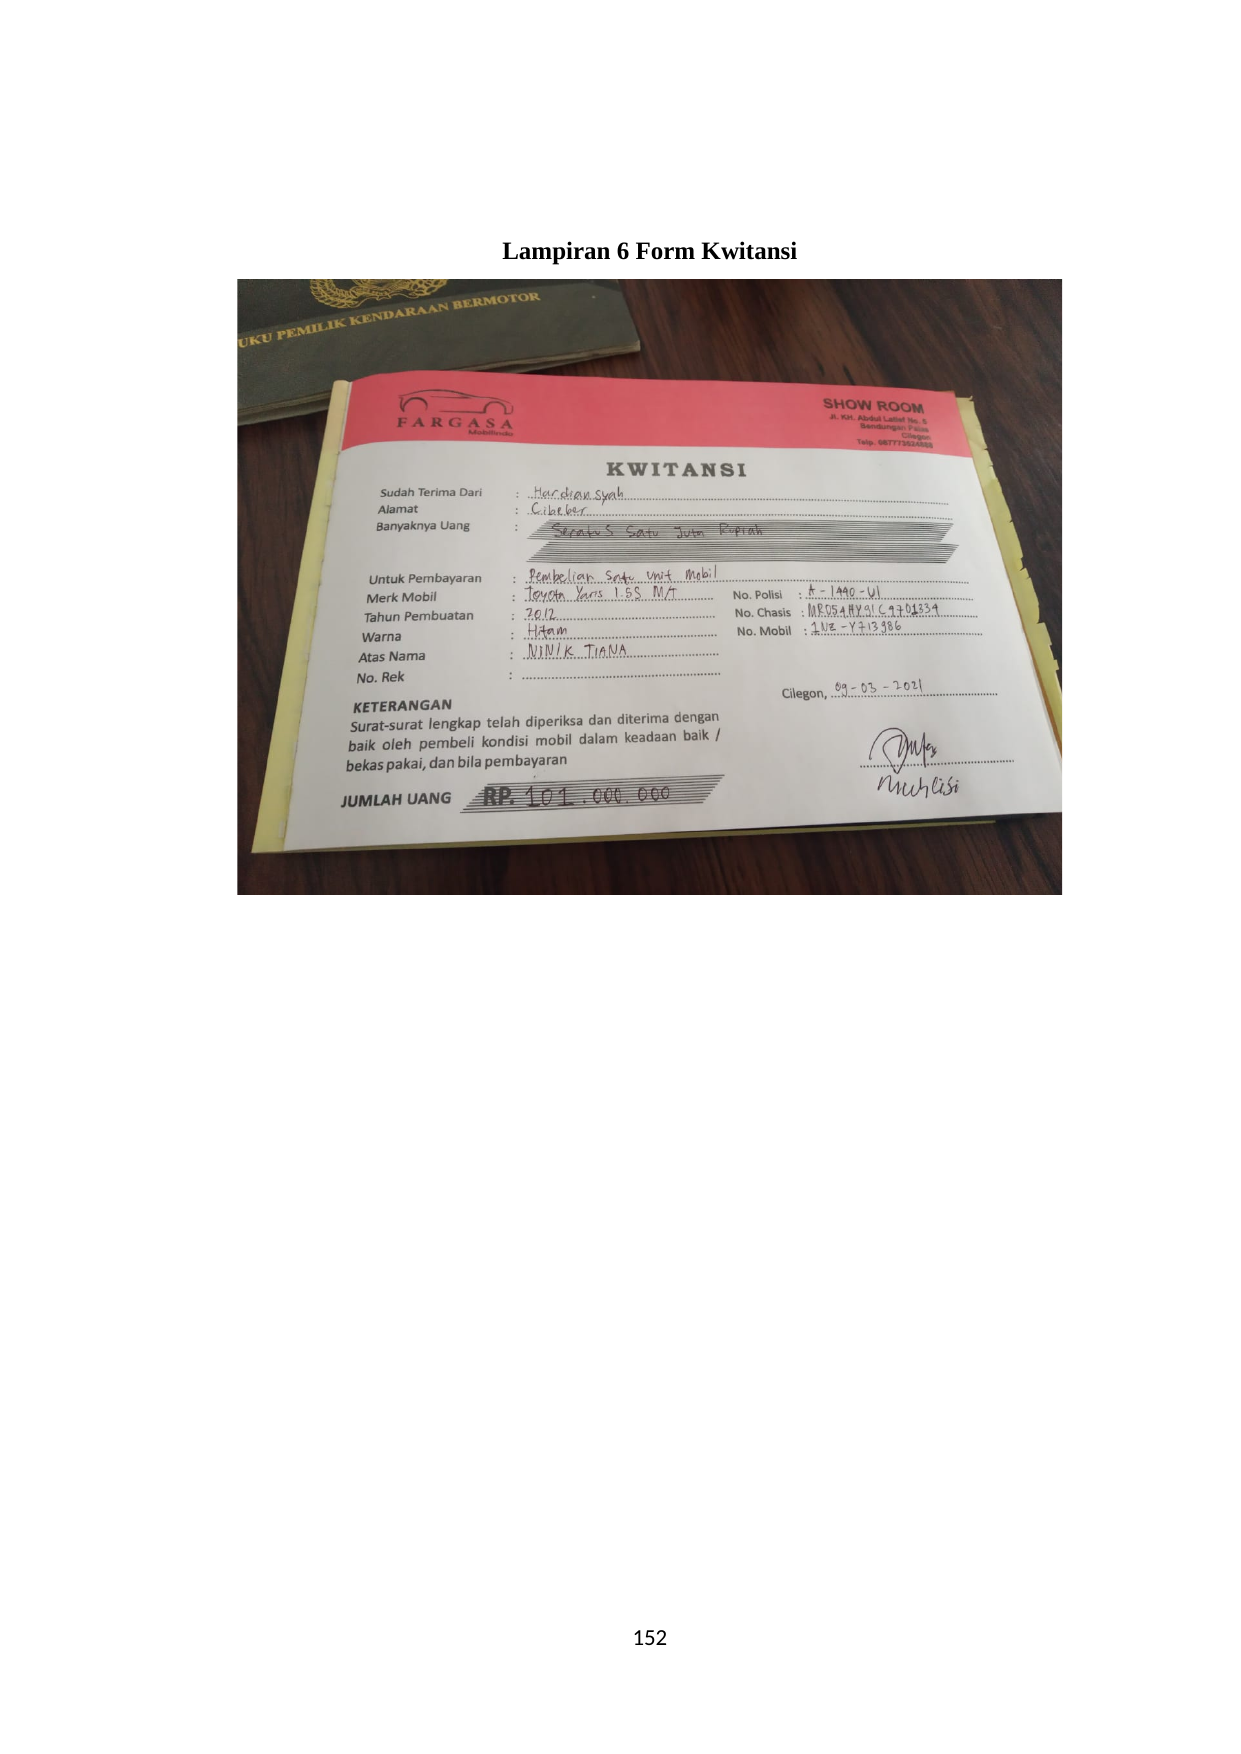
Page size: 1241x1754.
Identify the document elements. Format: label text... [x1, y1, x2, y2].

text Lampiran 6 Form Kwitansi [236, 236, 1063, 265]
picture [237, 279, 1063, 895]
